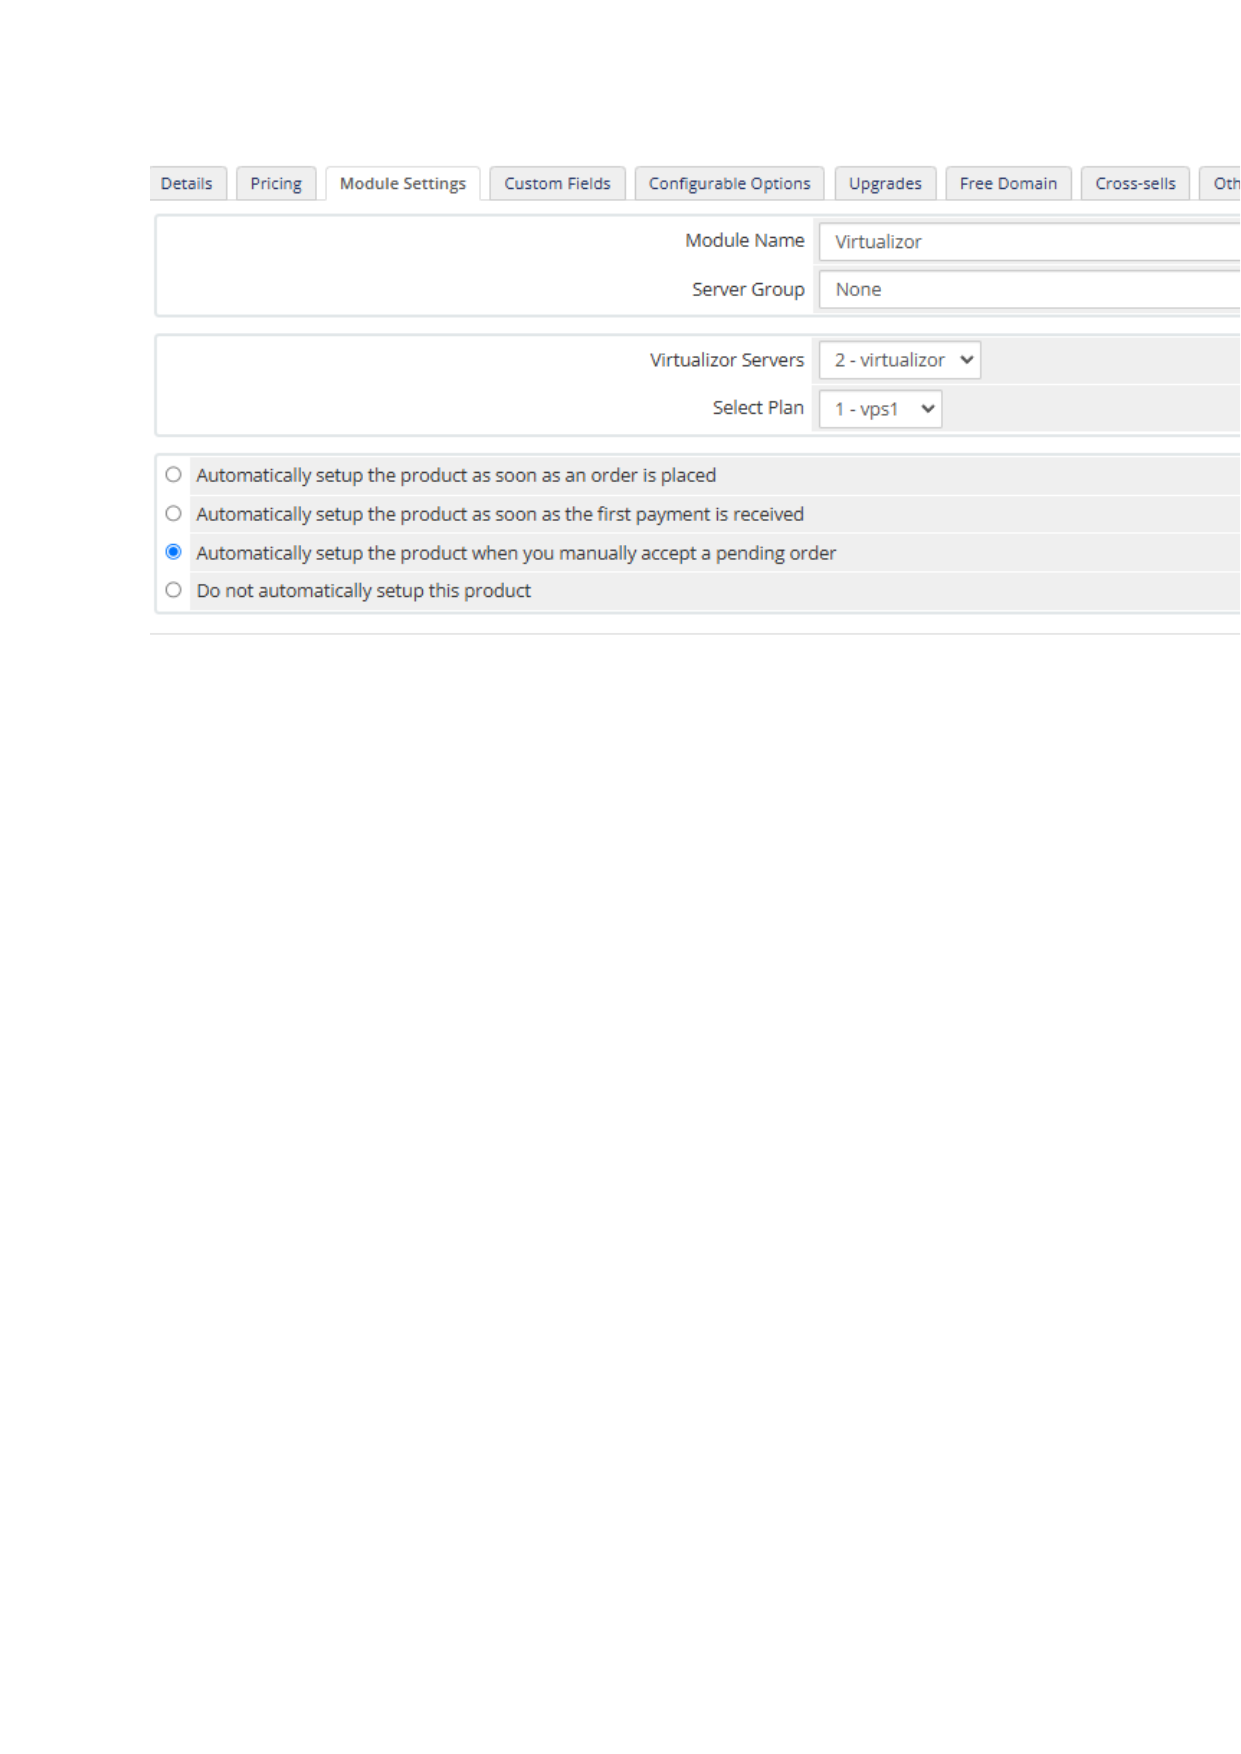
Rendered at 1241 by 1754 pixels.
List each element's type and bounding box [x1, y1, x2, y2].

picture [150, 150, 1241, 730]
